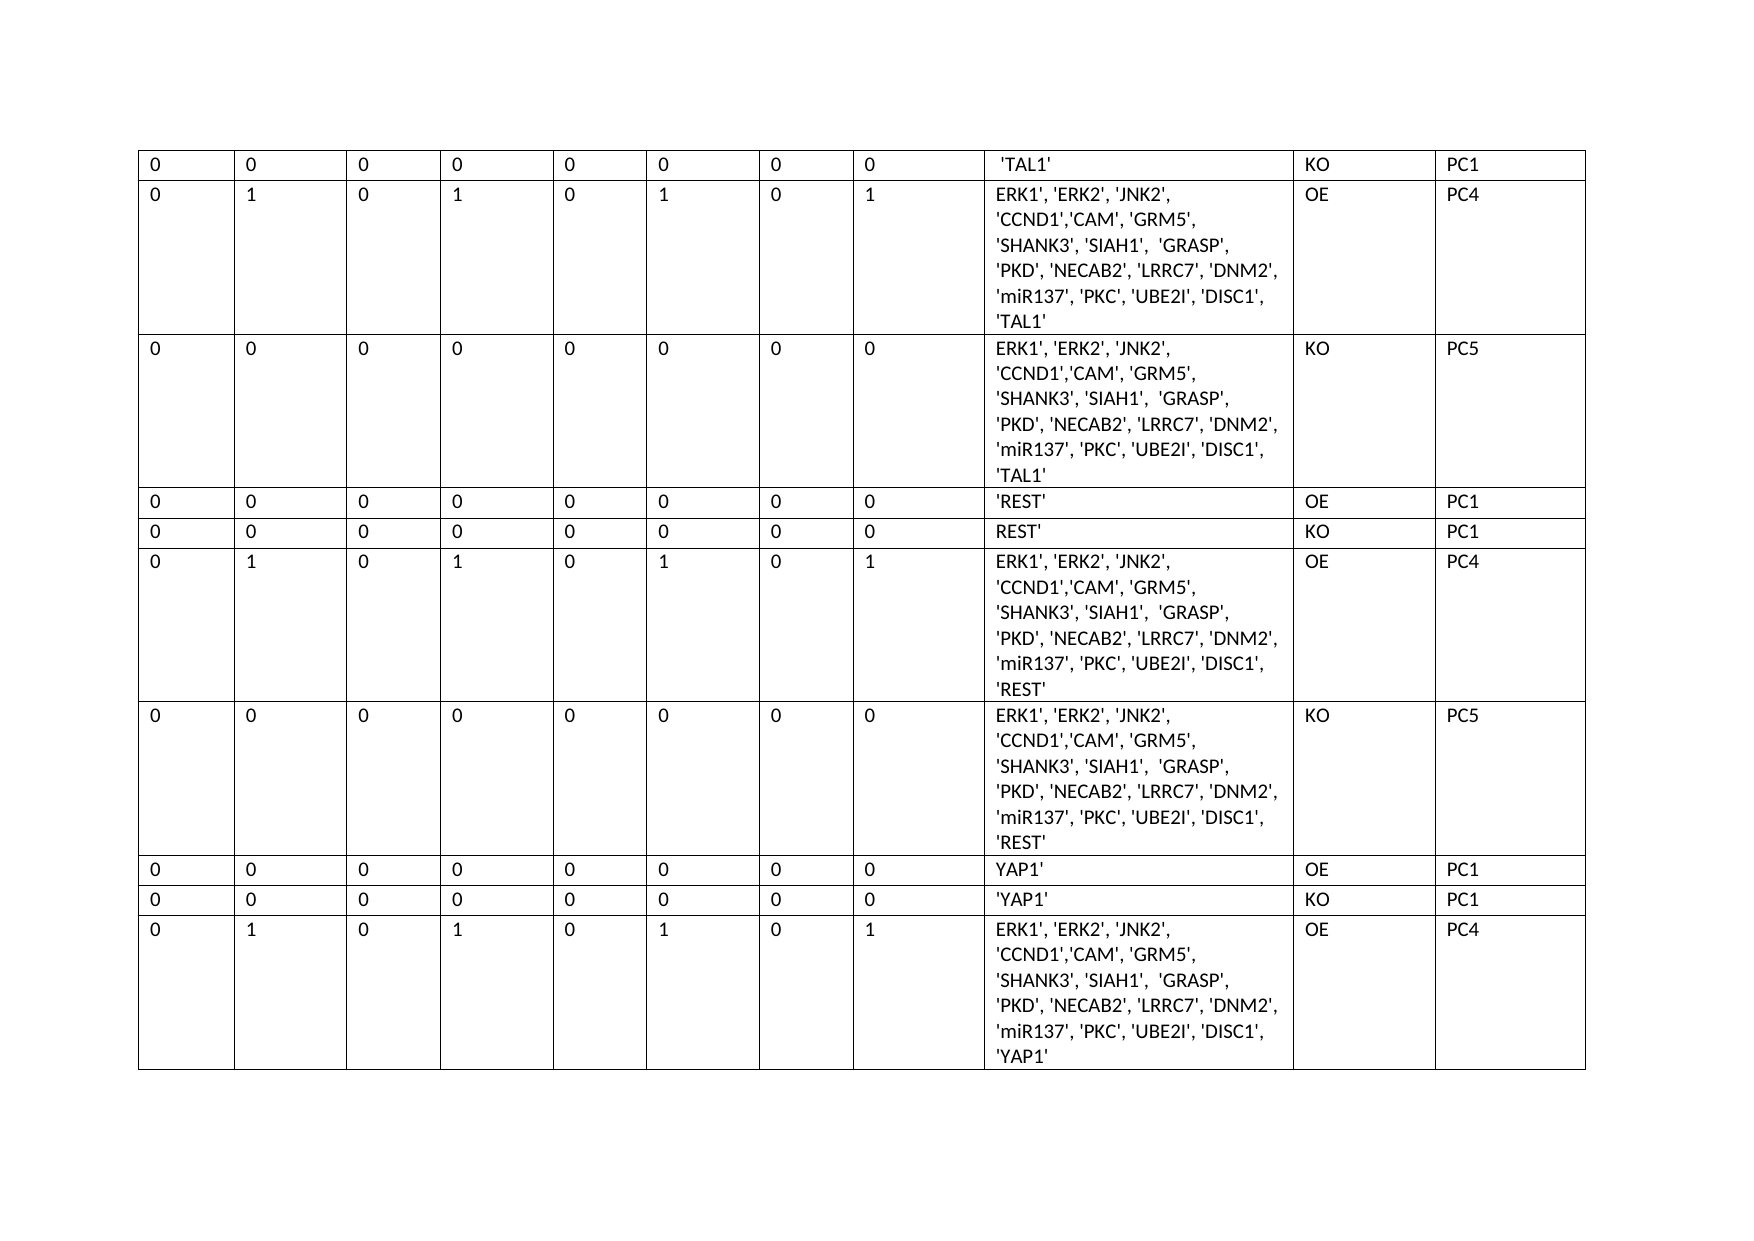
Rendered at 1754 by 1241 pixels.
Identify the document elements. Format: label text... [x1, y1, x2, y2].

table_cell OE [1294, 488, 1435, 517]
table_cell PC4 [1436, 916, 1585, 1069]
table_cell 1 [647, 181, 759, 334]
table_cell 1 [235, 181, 346, 334]
table_cell 0 [554, 886, 646, 915]
table_cell 0 [647, 519, 759, 548]
table_cell 0 [554, 151, 646, 180]
table_cell 1 [854, 549, 984, 701]
table_cell 0 [441, 702, 553, 855]
table_cell 0 [139, 335, 234, 487]
table_cell 0 [760, 549, 853, 701]
table_cell 0 [235, 702, 346, 855]
table_cell REST' [985, 519, 1293, 548]
table_cell OE [1294, 549, 1435, 701]
table_cell PC5 [1436, 702, 1585, 855]
table_cell 'YAP1' [985, 886, 1293, 915]
table_cell 0 [647, 488, 759, 517]
table_cell 0 [139, 886, 234, 915]
table_cell 0 [235, 151, 346, 180]
table_cell 0 [347, 335, 440, 487]
table_cell 0 [347, 151, 440, 180]
table_cell 1 [235, 916, 346, 1069]
table_cell 0 [347, 181, 440, 334]
table_cell 0 [139, 916, 234, 1069]
table_cell OE [1294, 181, 1435, 334]
table_cell 1 [441, 549, 553, 701]
table_cell KO [1294, 519, 1435, 548]
table_cell 0 [760, 181, 853, 334]
table_cell 0 [647, 702, 759, 855]
table_cell PC4 [1436, 181, 1585, 334]
table_cell 1 [854, 181, 984, 334]
table_cell 0 [441, 856, 553, 885]
table_cell 0 [139, 549, 234, 701]
table_cell 'TAL1' [985, 151, 1293, 180]
table_cell 0 [235, 886, 346, 915]
table_cell 0 [760, 335, 853, 487]
table_cell 0 [235, 488, 346, 517]
table_cell 0 [139, 181, 234, 334]
table_cell 1 [235, 549, 346, 701]
table_cell 0 [854, 151, 984, 180]
table_cell PC5 [1436, 335, 1585, 487]
table_cell PC1 [1436, 151, 1585, 180]
table_cell 0 [139, 151, 234, 180]
table_cell 0 [854, 886, 984, 915]
table_cell 0 [139, 488, 234, 517]
table_cell 0 [760, 916, 853, 1069]
table_cell 0 [441, 488, 553, 517]
table_cell 0 [554, 856, 646, 885]
table_cell PC4 [1436, 549, 1585, 701]
table_cell 0 [235, 335, 346, 487]
table_cell 0 [854, 519, 984, 548]
table_cell PC1 [1436, 856, 1585, 885]
table_cell 0 [760, 856, 853, 885]
table_cell 0 [554, 916, 646, 1069]
table_cell ERK1', 'ERK2', 'JNK2', 'CCND1','CAM', 'GRM5', 'SHANK3', 'SIAH1', 'GRASP', 'PKD', 'NECAB2', 'LRRC7', 'DNM2', 'miR137', 'PKC', 'UBE2I', 'DISC1', 'REST' [985, 549, 1293, 701]
table_cell 0 [347, 886, 440, 915]
table_cell 0 [854, 702, 984, 855]
table_cell 0 [647, 151, 759, 180]
table_cell 0 [554, 488, 646, 517]
table_cell 0 [235, 856, 346, 885]
table_cell 0 [854, 335, 984, 487]
table_cell YAP1' [985, 856, 1293, 885]
table_cell PC1 [1436, 488, 1585, 517]
table_cell 0 [554, 335, 646, 487]
table_cell 0 [760, 702, 853, 855]
table_cell 0 [647, 335, 759, 487]
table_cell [985, 916, 1293, 1069]
table_cell 0 [647, 886, 759, 915]
table_cell 0 [647, 856, 759, 885]
table_cell 0 [760, 488, 853, 517]
table_cell 0 [441, 886, 553, 915]
table_cell 0 [139, 856, 234, 885]
table_cell ERK1', 'ERK2', 'JNK2', 'CCND1','CAM', 'GRM5', 'SHANK3', 'SIAH1', 'GRASP', 'PKD', 'NECAB2', 'LRRC7', 'DNM2', 'miR137', 'PKC', 'UBE2I', 'DISC1', 'TAL1' [985, 181, 1293, 334]
table_cell 0 [760, 886, 853, 915]
table_cell ERK1', 'ERK2', 'JNK2', 'CCND1','CAM', 'GRM5', 'SHANK3', 'SIAH1', 'GRASP', 'PKD', 'NECAB2', 'LRRC7', 'DNM2', 'miR137', 'PKC', 'UBE2I', 'DISC1', 'REST' [985, 702, 1293, 855]
table_cell PC1 [1436, 519, 1585, 548]
table_cell 0 [347, 702, 440, 855]
table_cell 0 [554, 181, 646, 334]
table_cell 0 [854, 856, 984, 885]
table_cell KO [1294, 886, 1435, 915]
table_cell 0 [235, 519, 346, 548]
table_cell 0 [441, 151, 553, 180]
table_cell 0 [760, 519, 853, 548]
table_cell KO [1294, 335, 1435, 487]
table_cell 1 [647, 549, 759, 701]
table_cell 0 [347, 916, 440, 1069]
table_cell 0 [139, 519, 234, 548]
table_cell 0 [760, 151, 853, 180]
table_cell OE [1294, 856, 1435, 885]
table_cell KO [1294, 151, 1435, 180]
table_cell 1 [647, 916, 759, 1069]
table_cell 'REST' [985, 488, 1293, 517]
table_cell 1 [854, 916, 984, 1069]
table_cell 0 [347, 549, 440, 701]
table_cell 0 [441, 335, 553, 487]
table_cell 0 [854, 488, 984, 517]
table_cell 0 [347, 488, 440, 517]
table_cell 0 [554, 702, 646, 855]
table_cell 1 [441, 181, 553, 334]
table_cell 0 [347, 856, 440, 885]
table_cell ERK1', 'ERK2', 'JNK2', 'CCND1','CAM', 'GRM5', 'SHANK3', 'SIAH1', 'GRASP', 'PKD', 'NECAB2', 'LRRC7', 'DNM2', 'miR137', 'PKC', 'UBE2I', 'DISC1', 'TAL1' [985, 335, 1293, 487]
table_cell 0 [554, 549, 646, 701]
table_cell 0 [139, 702, 234, 855]
table_cell OE [1294, 916, 1435, 1069]
table_cell 0 [347, 519, 440, 548]
table_cell 0 [554, 519, 646, 548]
table_cell 0 [441, 519, 553, 548]
table_cell PC1 [1436, 886, 1585, 915]
table_cell KO [1294, 702, 1435, 855]
table_cell 1 [441, 916, 553, 1069]
